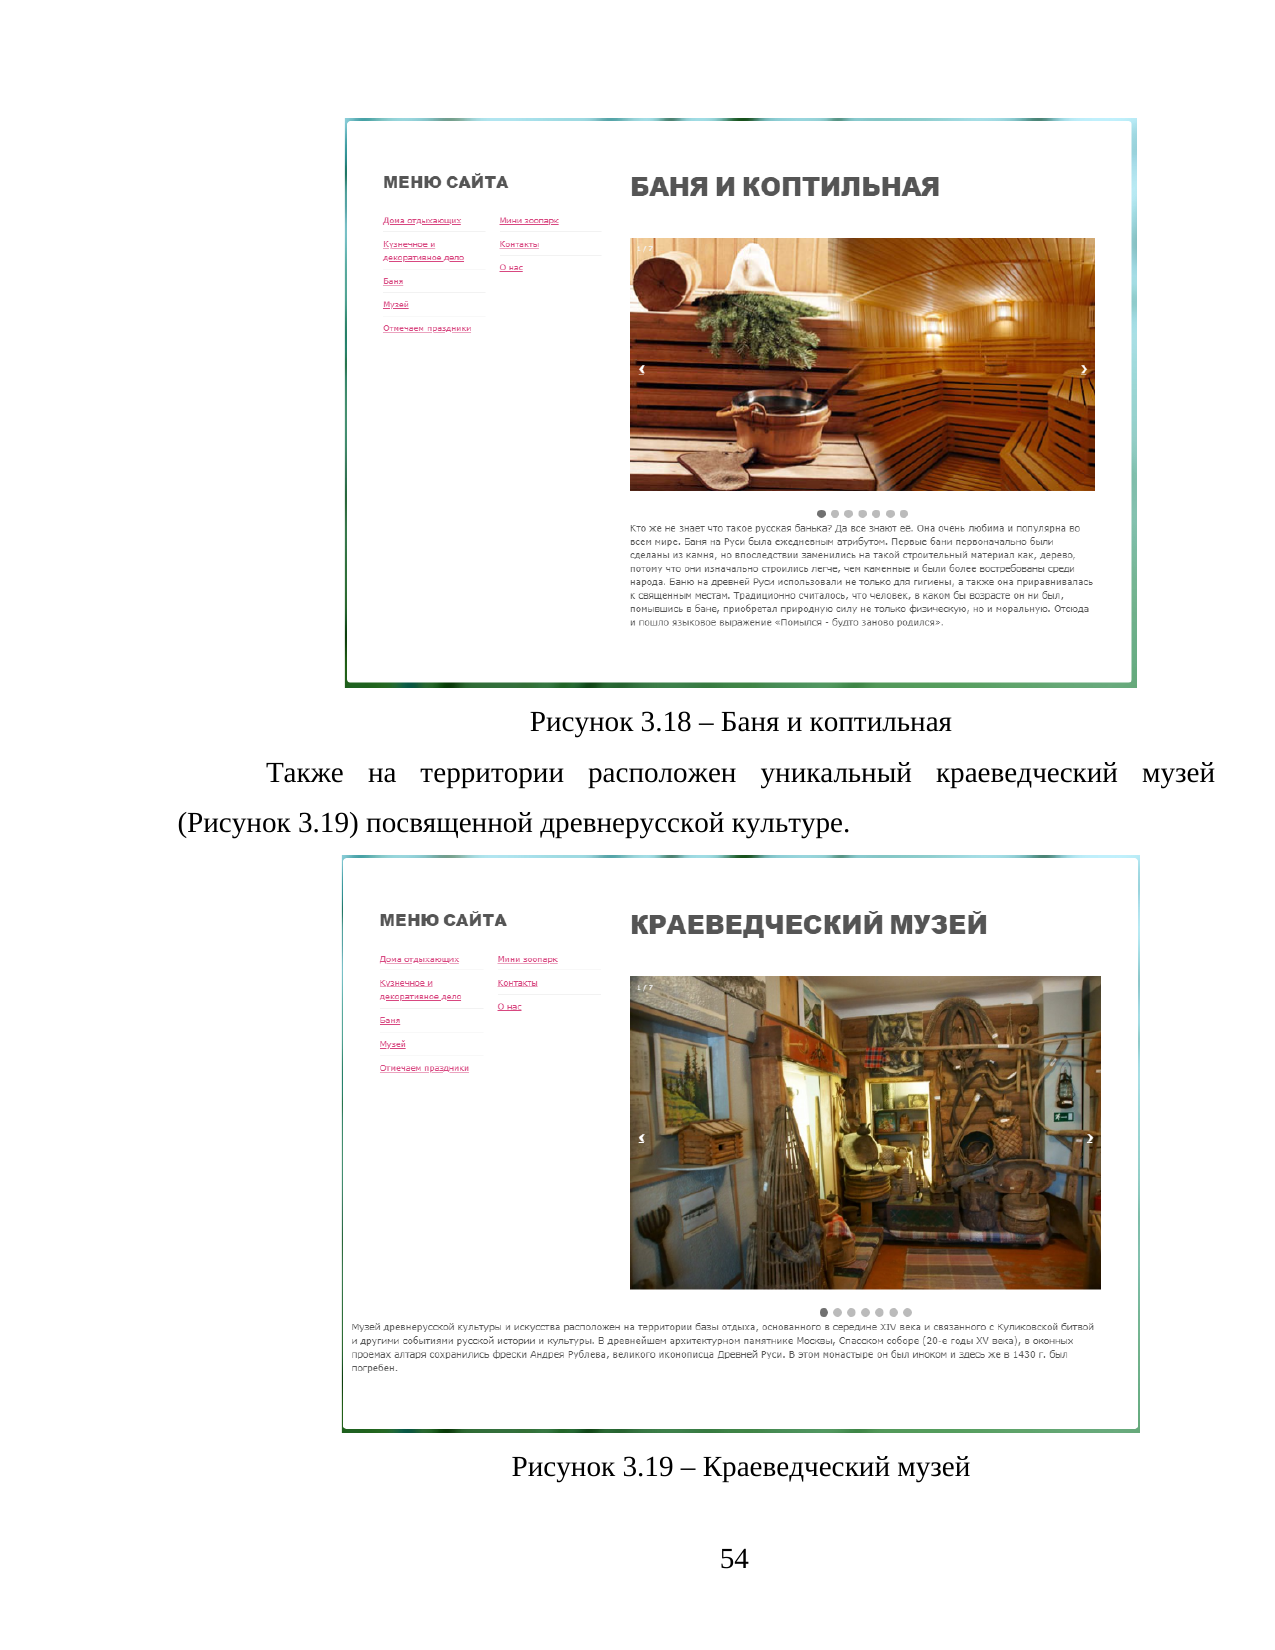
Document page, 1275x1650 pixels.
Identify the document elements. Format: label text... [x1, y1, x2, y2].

picture [344, 118, 1137, 688]
text Также на территории расположен уникальный краеведческий музей (Рисунок 3.19) посвященной древнерусской культуре. [177, 755, 1216, 839]
picture [341, 855, 1140, 1433]
text Рисунок 3.19 – Краеведческий музей [177, 1449, 1216, 1482]
text Рисунок 3.18 – Баня и коптильная [177, 704, 1216, 738]
